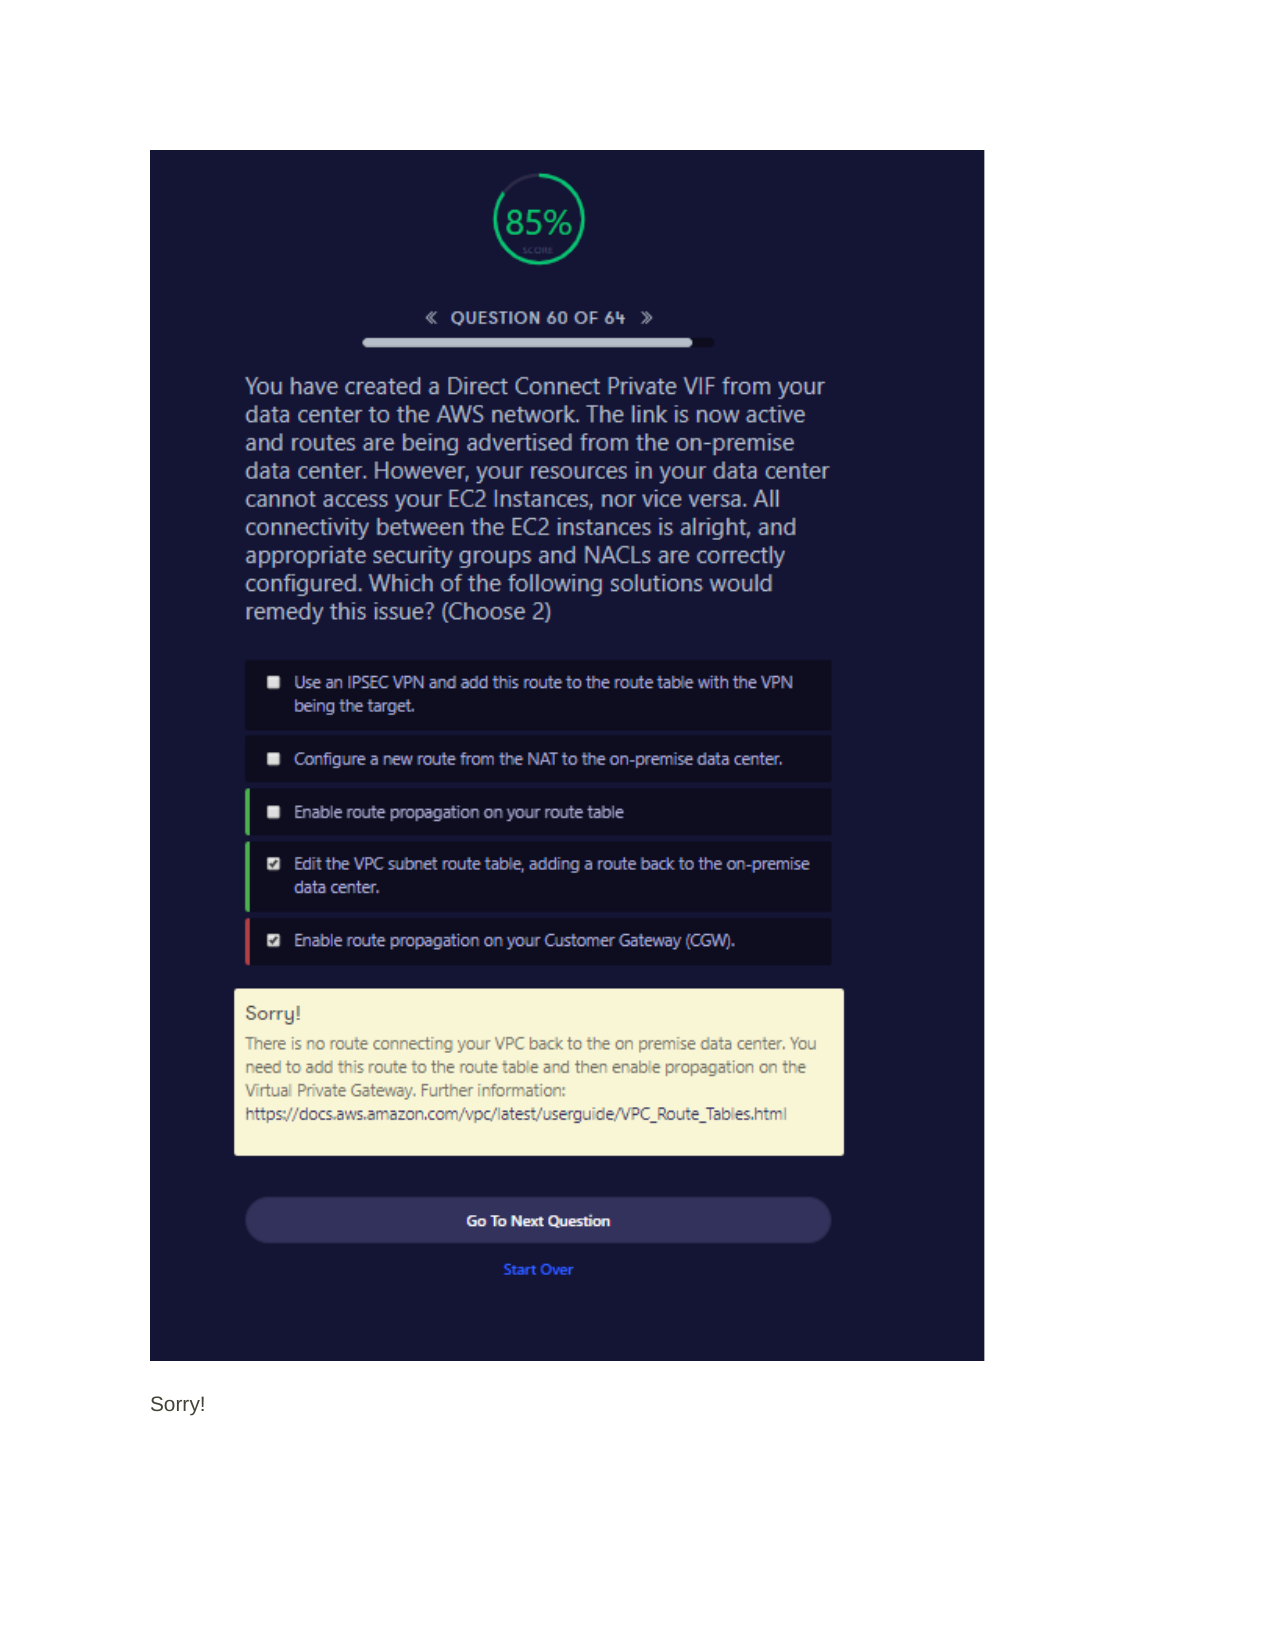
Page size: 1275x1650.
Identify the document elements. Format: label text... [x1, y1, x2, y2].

picture [150, 150, 985, 1361]
subtitle Sorry! [150, 1392, 1125, 1416]
